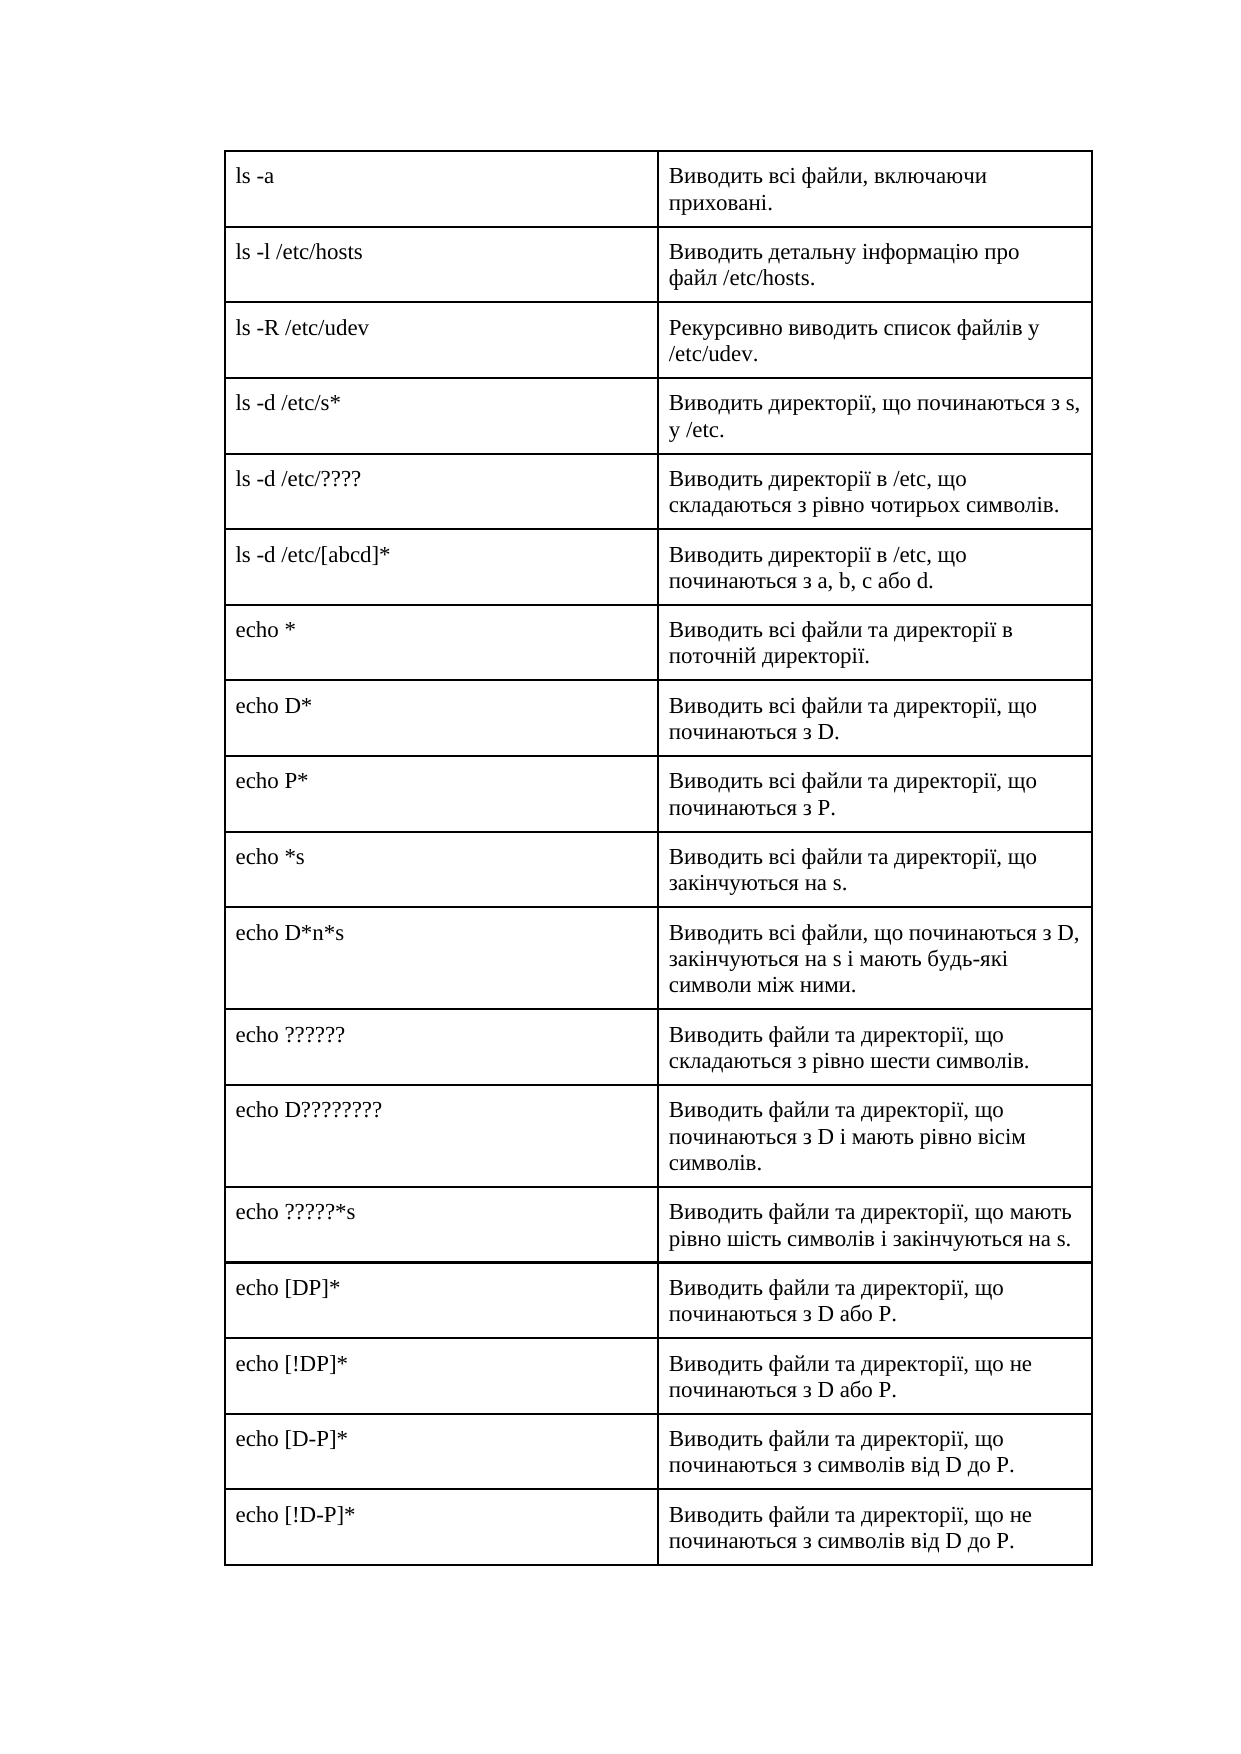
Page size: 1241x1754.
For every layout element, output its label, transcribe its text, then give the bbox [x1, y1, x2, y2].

table_cell Виводить всі файли, що починаються з D, закінчуються на s і мають будь-які символи між ними. [659, 908, 1091, 1008]
table_cell Виводить всі файли, включаючи приховані. [659, 152, 1091, 226]
table_cell Виводить всі файли та директорії, що починаються з P. [659, 757, 1091, 831]
table_cell ls -l /etc/hosts [226, 228, 657, 301]
table_cell Виводить файли та директорії, що мають рівно шість символів і закінчуються на s. [659, 1188, 1091, 1261]
table_cell echo [DP]* [226, 1264, 657, 1337]
table_cell Виводить файли та директорії, що не починаються з символів від D до P. [659, 1490, 1091, 1564]
table_cell Виводить директорії в /etc, що починаються з a, b, c або d. [659, 530, 1091, 604]
table_cell echo ?????? [226, 1010, 657, 1084]
table_cell ls -d /etc/[abcd]* [226, 530, 657, 604]
table_cell Виводить директорії, що починаються з s, у /etc. [659, 379, 1091, 452]
table_cell Виводить файли та директорії, що не починаються з D або P. [659, 1339, 1091, 1413]
table_cell ls -a [226, 152, 657, 226]
table_cell echo *s [226, 833, 657, 906]
table_cell echo ?????*s [226, 1188, 657, 1261]
table_cell Виводить файли та директорії, що починаються з D і мають рівно вісім символів. [659, 1086, 1091, 1186]
table_cell echo [!D-P]* [226, 1490, 657, 1564]
table_cell echo P* [226, 757, 657, 831]
table_cell Виводить всі файли та директорії в поточній директорії. [659, 606, 1091, 679]
table_cell ls -d /etc/s* [226, 379, 657, 452]
table_cell Виводить детальну інформацію про файл /etc/hosts. [659, 228, 1091, 301]
table_cell echo D???????? [226, 1086, 657, 1186]
table_cell Виводить файли та директорії, що починаються з символів від D до P. [659, 1415, 1091, 1488]
table_cell Виводить всі файли та директорії, що закінчуються на s. [659, 833, 1091, 906]
table_cell echo D* [226, 681, 657, 755]
table_cell Виводить файли та директорії, що складаються з рівно шести символів. [659, 1010, 1091, 1084]
table_cell Виводить файли та директорії, що починаються з D або P. [659, 1264, 1091, 1337]
table_cell echo D*n*s [226, 908, 657, 1008]
table_cell Виводить директорії в /etc, що складаються з рівно чотирьох символів. [659, 455, 1091, 528]
table_cell ls -d /etc/???? [226, 455, 657, 528]
table_cell echo * [226, 606, 657, 679]
table_cell Виводить всі файли та директорії, що починаються з D. [659, 681, 1091, 755]
table_cell echo [!DP]* [226, 1339, 657, 1413]
table_cell echo [D-P]* [226, 1415, 657, 1488]
table_cell Рекурсивно виводить список файлів у /etc/udev. [659, 303, 1091, 377]
table_cell ls -R /etc/udev [226, 303, 657, 377]
